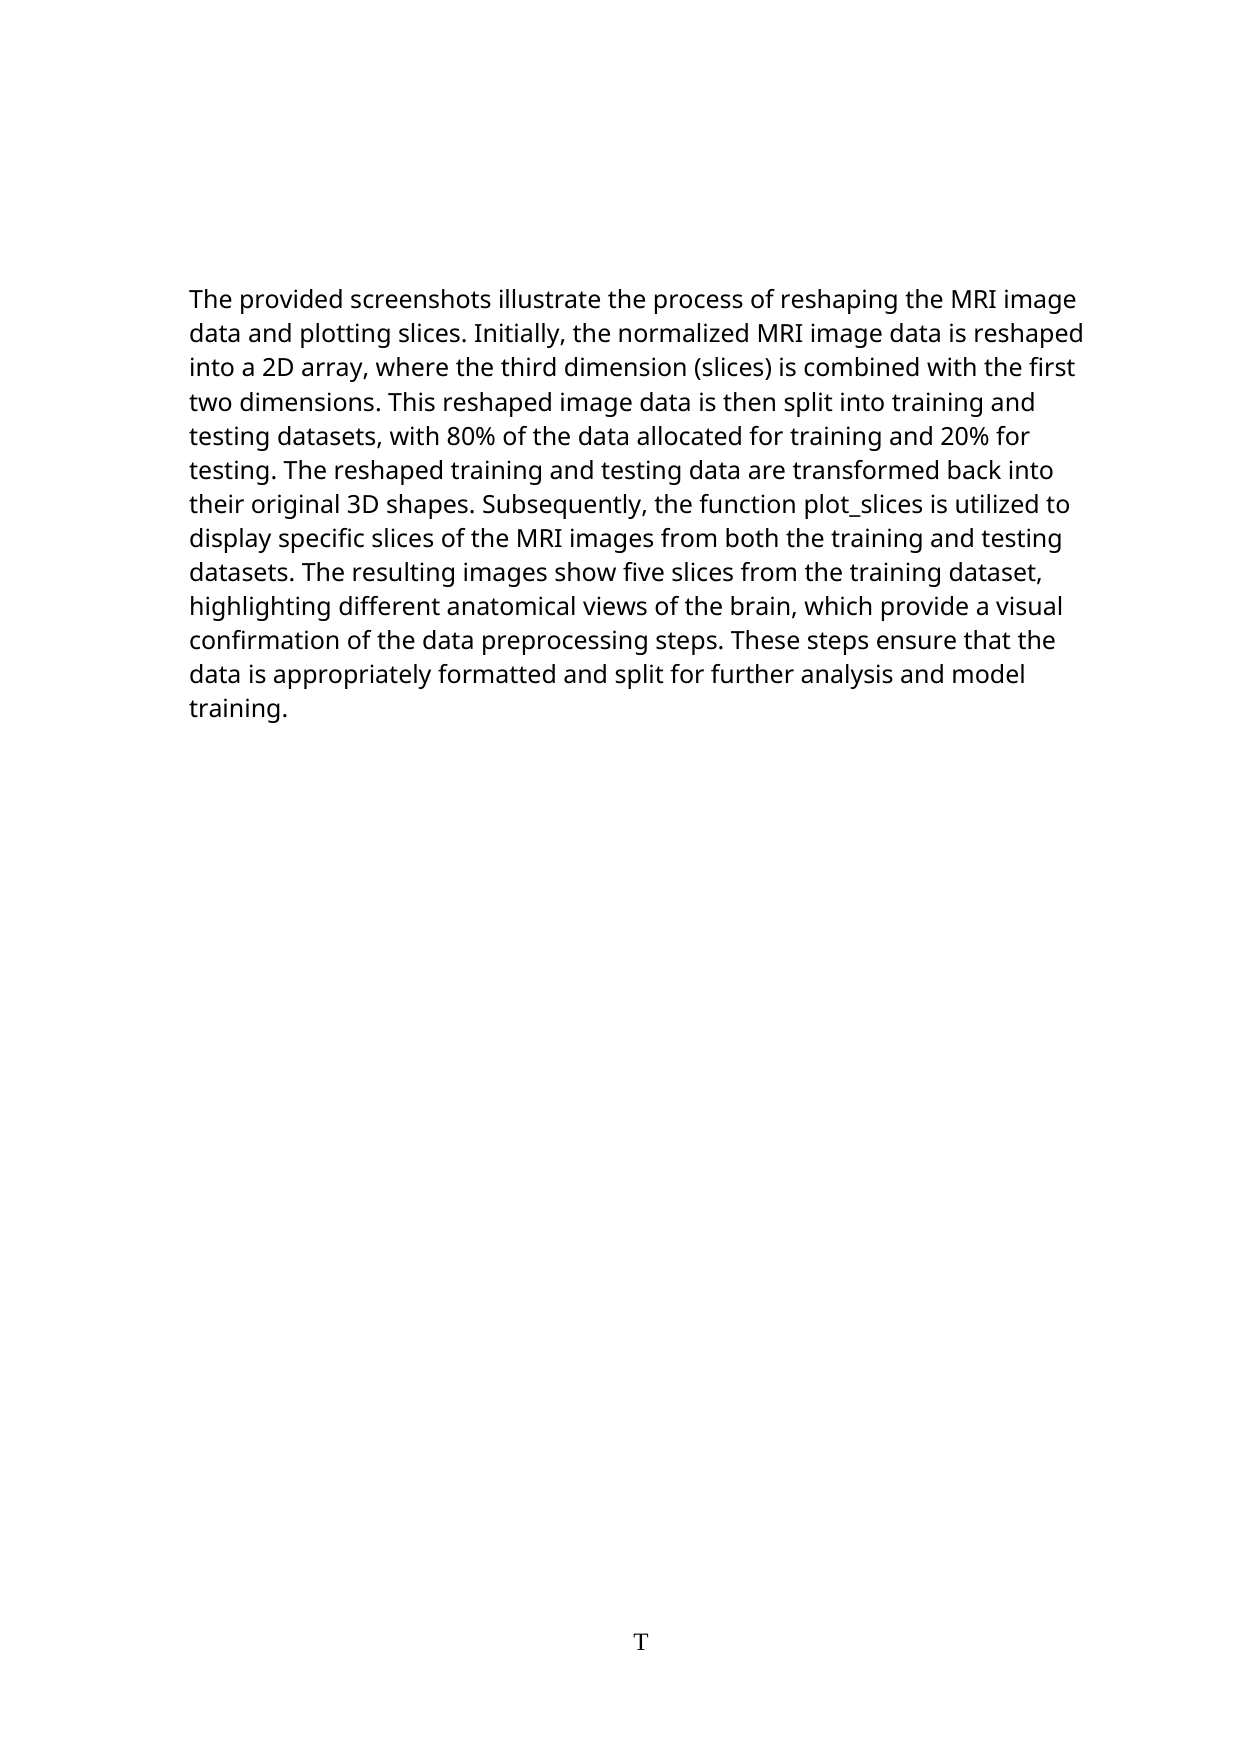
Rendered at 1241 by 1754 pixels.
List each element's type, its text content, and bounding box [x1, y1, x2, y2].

text The provided screenshots illustrate the process of reshaping the MRI image data and plotting slices. Initially, the normalized MRI image data is reshaped into a 2D array, where the third dimension (slices) is combined with the first two dimensions. This reshaped image data is then split into training and testing datasets, with 80% of the data allocated for training and 20% for testing. The reshaped training and testing data are transformed back into their original 3D shapes. Subsequently, the function plot_slices is utilized to display specific slices of the MRI images from both the training and testing datasets. The resulting images show five slices from the training dataset, highlighting different anatomical views of the brain, which provide a visual confirmation of the data preprocessing steps. These steps ensure that the data is appropriately formatted and split for further analysis and model training. [189, 282, 1092, 725]
